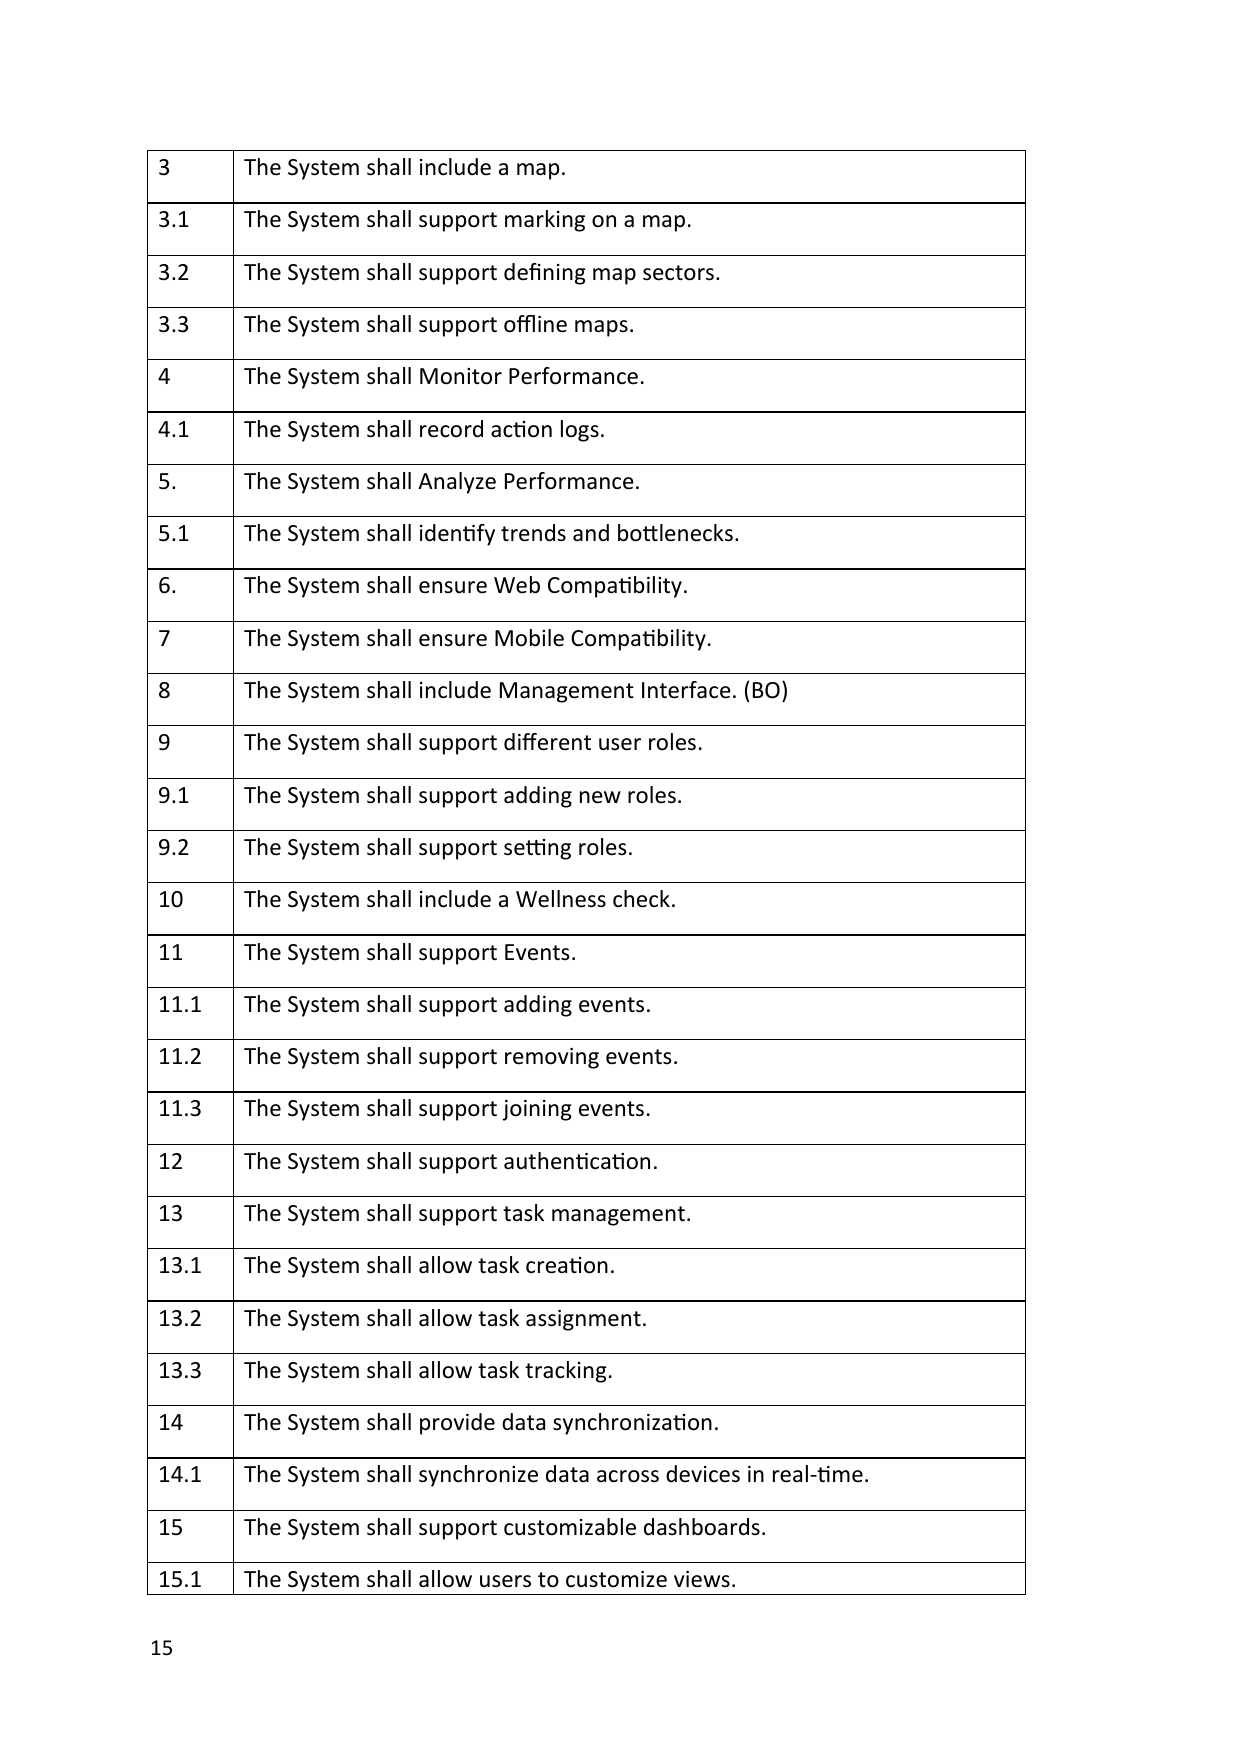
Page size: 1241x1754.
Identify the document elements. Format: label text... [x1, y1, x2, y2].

table_cell The System shall provide data synchronization. [234, 1406, 1025, 1457]
table_cell The System shall Monitor Performance. [234, 360, 1025, 411]
table_cell The System shall support defining map sectors. [234, 256, 1025, 307]
table_cell 8 [148, 674, 233, 725]
table_cell The System shall allow task creation. [234, 1249, 1025, 1300]
table_cell The System shall allow task tracking. [234, 1354, 1025, 1405]
table_cell 13.2 [148, 1302, 233, 1353]
table_cell The System shall allow task assignment. [234, 1302, 1025, 1353]
table_cell 10 [148, 883, 233, 934]
table_cell 13.3 [148, 1354, 233, 1405]
table_cell The System shall synchronize data across devices in real-time. [234, 1459, 1025, 1509]
table_cell The System shall ensure Mobile Compatibility. [234, 622, 1025, 673]
table_cell 3 [148, 151, 233, 202]
table_cell 4 [148, 360, 233, 411]
table_cell 11.3 [148, 1093, 233, 1143]
table_cell 9 [148, 726, 233, 777]
table_cell 6. [148, 570, 233, 621]
table_cell The System shall support authentication. [234, 1145, 1025, 1196]
table_cell The System shall include a map. [234, 151, 1025, 202]
table_cell The System shall support marking on a map. [234, 204, 1025, 254]
table_cell 3.1 [148, 204, 233, 254]
table_cell 12 [148, 1145, 233, 1196]
table_cell 7 [148, 622, 233, 673]
table_cell The System shall support joining events. [234, 1093, 1025, 1143]
table_cell 11.1 [148, 988, 233, 1039]
table_cell The System shall Analyze Performance. [234, 465, 1025, 516]
table_cell The System shall support adding new roles. [234, 779, 1025, 830]
table_cell The System shall support Events. [234, 936, 1025, 987]
table_cell The System shall support customizable dashboards. [234, 1511, 1025, 1562]
table_cell The System shall ensure Web Compatibility. [234, 570, 1025, 621]
table_cell The System shall support offline maps. [234, 308, 1025, 359]
table_cell 5.1 [148, 517, 233, 568]
table_cell 11.2 [148, 1040, 233, 1091]
table_cell 3.3 [148, 308, 233, 359]
table_cell 15 [148, 1511, 233, 1562]
table_cell 4.1 [148, 413, 233, 464]
table_cell The System shall include a Wellness check. [234, 883, 1025, 934]
table_cell The System shall include Management Interface. (BO) [234, 674, 1025, 725]
table_cell The System shall support removing events. [234, 1040, 1025, 1091]
table_cell 5. [148, 465, 233, 516]
table_cell The System shall identify trends and bottlenecks. [234, 517, 1025, 568]
table_cell The System shall support task management. [234, 1197, 1025, 1248]
table_cell 9.2 [148, 831, 233, 882]
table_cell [234, 1563, 1025, 1594]
table_cell 13.1 [148, 1249, 233, 1300]
table_cell The System shall support setting roles. [234, 831, 1025, 882]
table_cell The System shall support different user roles. [234, 726, 1025, 777]
table_cell 14 [148, 1406, 233, 1457]
table_cell 15.1 [148, 1563, 233, 1594]
table_cell The System shall support adding events. [234, 988, 1025, 1039]
table_cell 9.1 [148, 779, 233, 830]
table_cell 11 [148, 936, 233, 987]
table_cell The System shall record action logs. [234, 413, 1025, 464]
table_cell 13 [148, 1197, 233, 1248]
table_cell 3.2 [148, 256, 233, 307]
table_cell 14.1 [148, 1459, 233, 1509]
